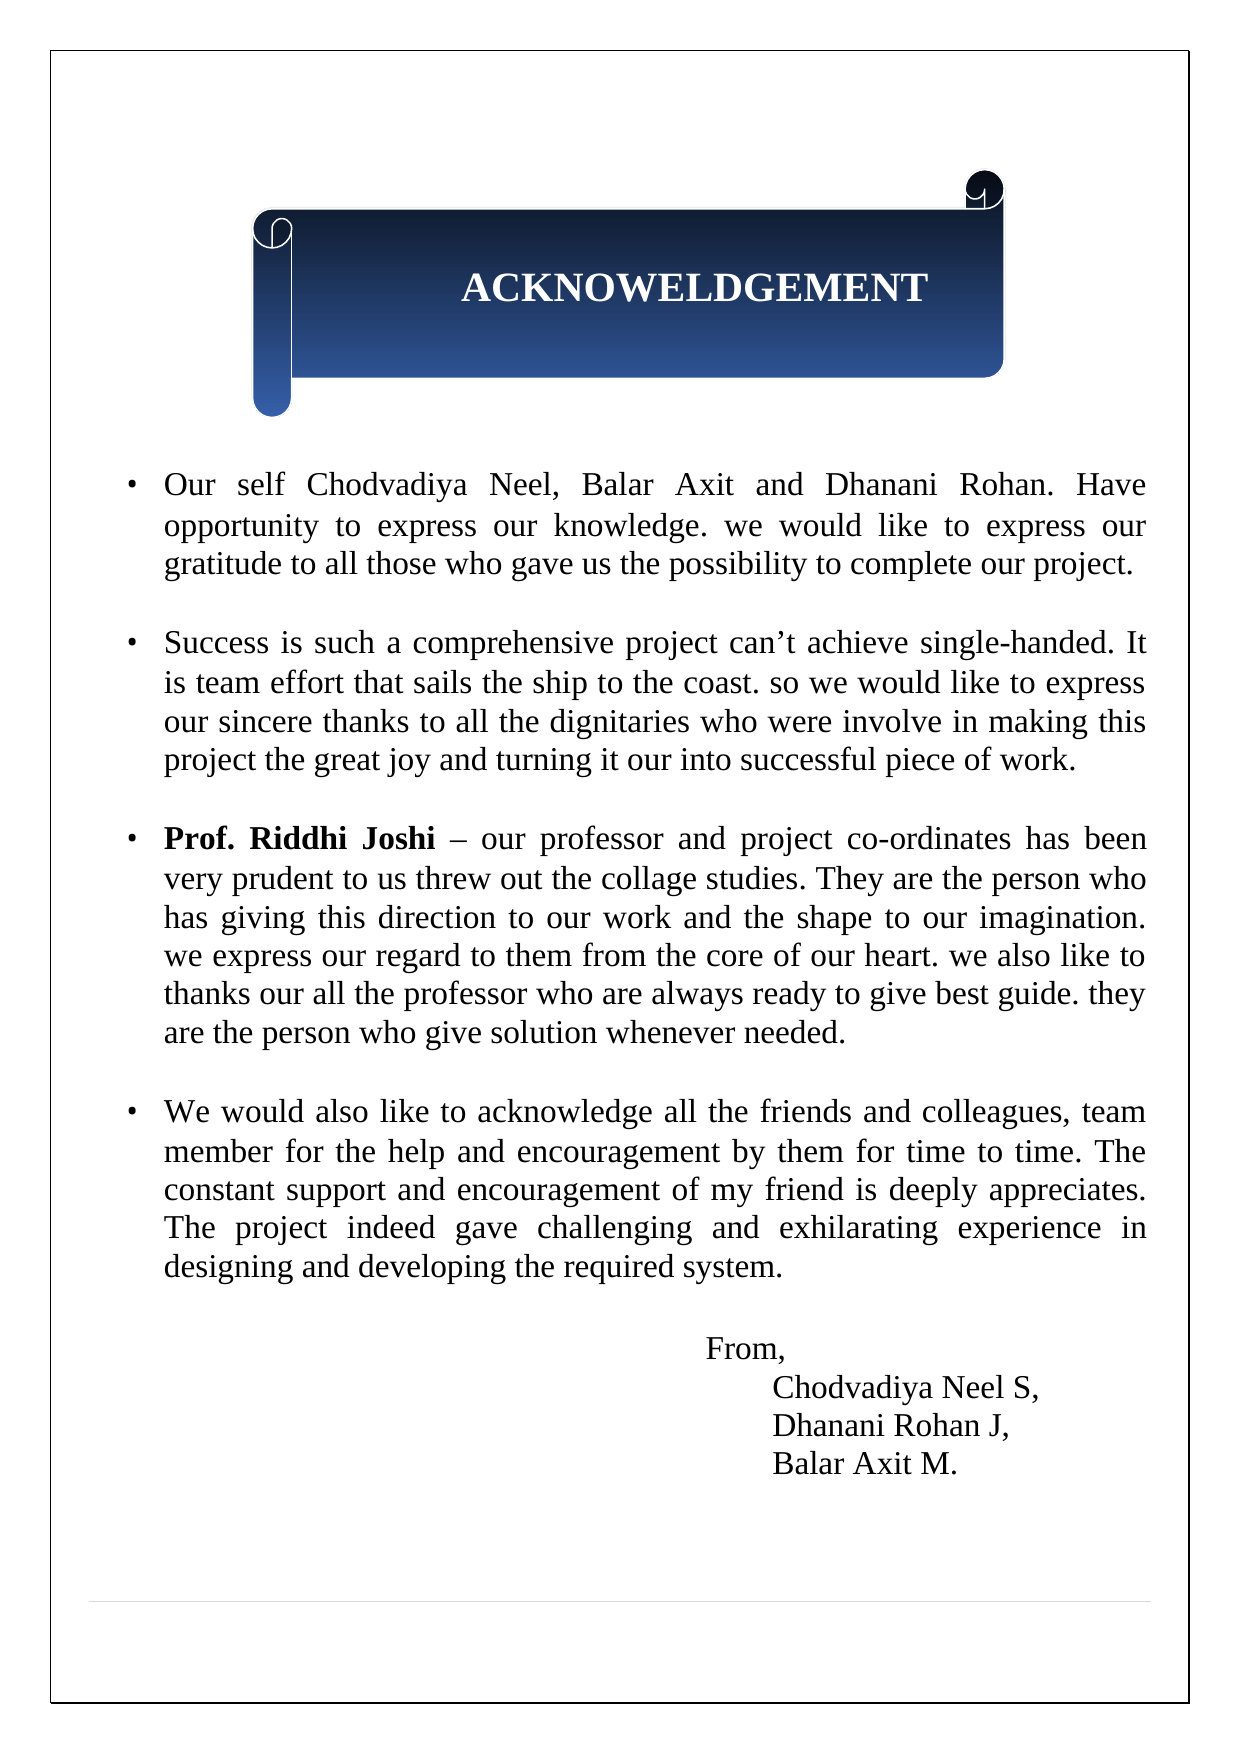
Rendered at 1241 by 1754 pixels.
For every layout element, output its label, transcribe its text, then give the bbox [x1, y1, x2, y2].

text Chodvadiya Neel S, [689, 1367, 1148, 1405]
list We would also like to acknowledge all the friends and colleagues, team member for the help and encouragement by them for time to time. The constant support and encouragement of my friend is deeply appreciates. The project indeed gave challenging and exhilarating experience in designing and developing the required system. [126, 1088, 1148, 1284]
list From, [614, 1328, 1148, 1367]
text Balar Axit M. [764, 1443, 1148, 1482]
list Our self Chodvadiya Neel, Balar Axit and Dhanani Rohan. Have opportunity to express our knowledge. we would like to express our gratitude to all those who gave us the possibility to complete our project. [126, 462, 1148, 582]
list Prof. Riddhi Joshi – our professor and project co-ordinates has been very prudent to us threw out the collage studies. They are the person who has giving this direction to our work and the shape to our imagination. we express our regard to them from the core of our heart. we also like to thanks our all the professor who are always ready to give best guide. they are the person who give solution whenever needed. [126, 816, 1148, 1050]
list Success is such a comprehensive project can’t achieve single-handed. It is team effort that sails the ship to the coast. so we would like to express our sincere thanks to all the dignitaries who were involve in making this project the great joy and turning it our into successful piece of work. [126, 620, 1148, 778]
text Dhanani Rohan J, [689, 1405, 1148, 1443]
